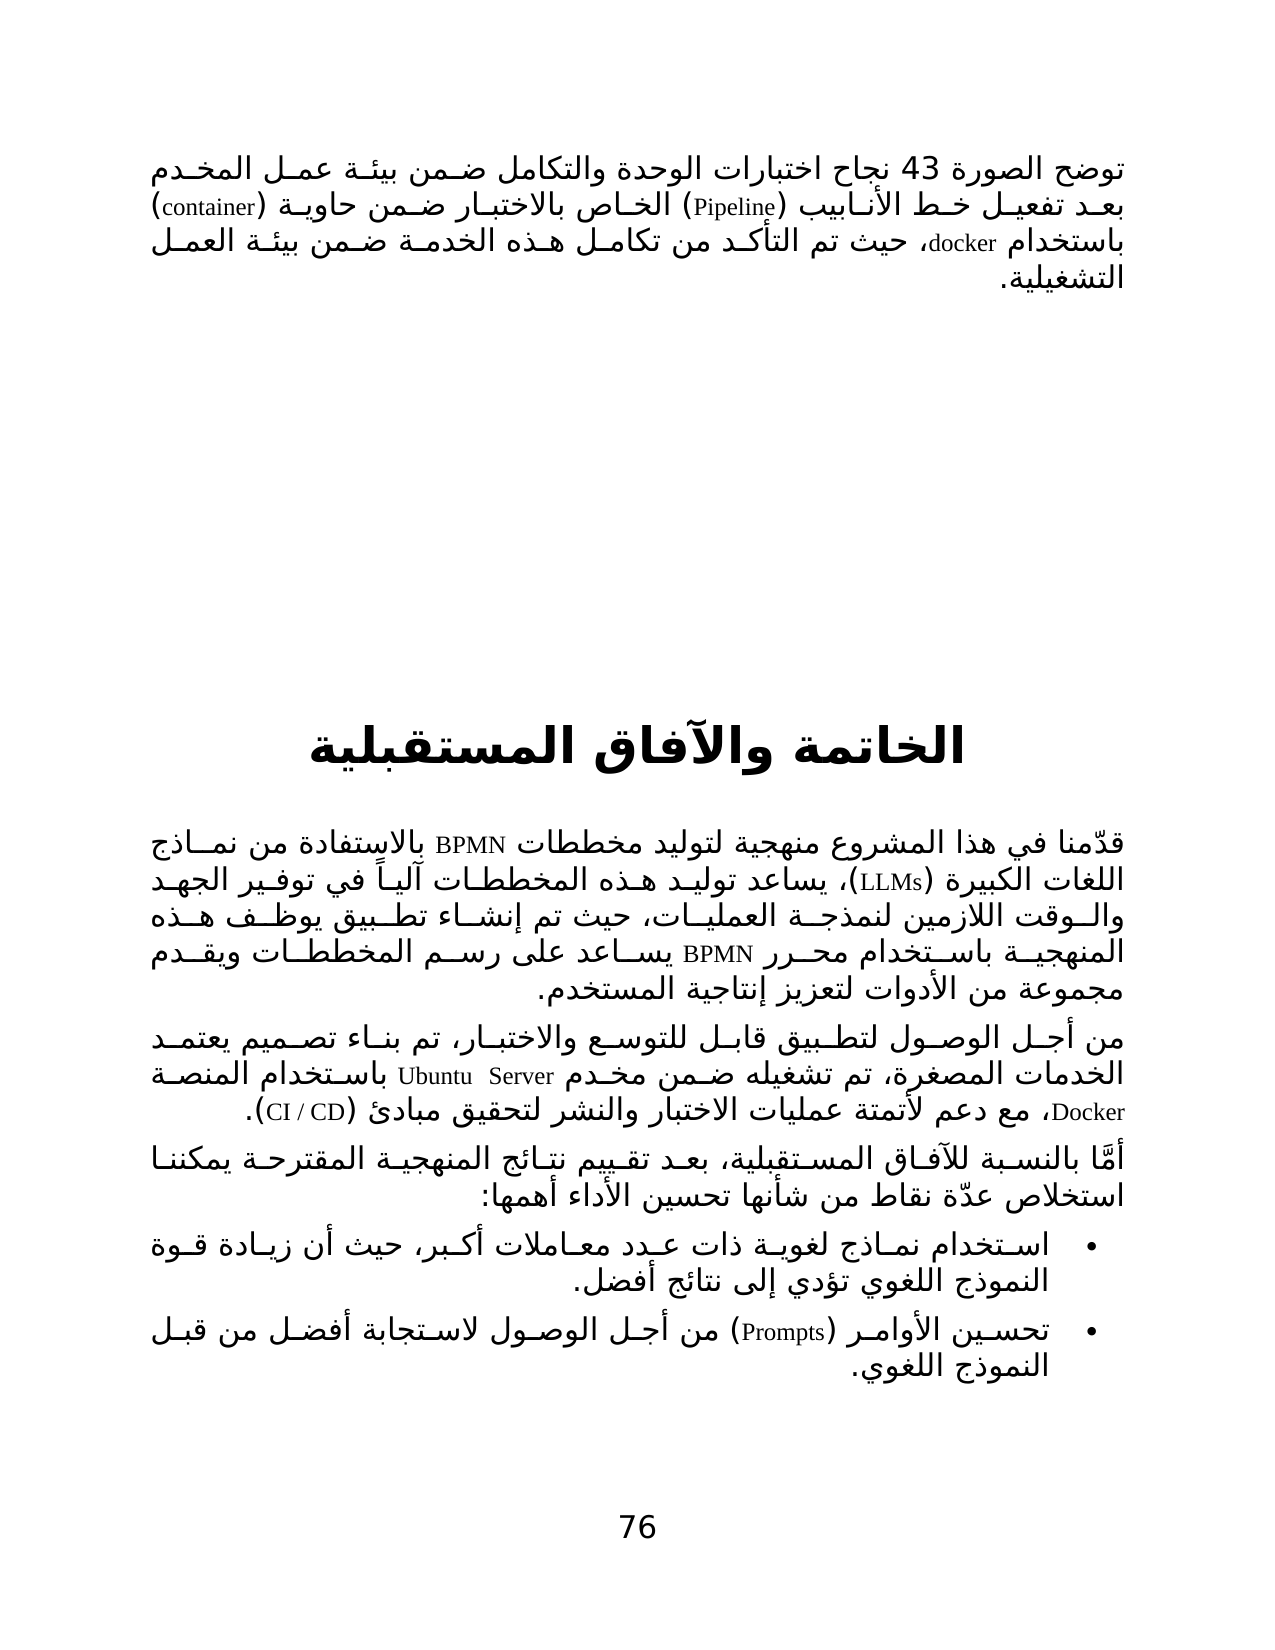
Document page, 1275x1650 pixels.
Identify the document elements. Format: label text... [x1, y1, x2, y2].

text من أجل الوصول لتطبيق قابل للتوسع والاختبار، تم بناء تصميم يعتمد الخدمات المصغرة، تم تشغيله ضمن مخدم Ubuntu Server باستخدام المنصة Docker، مع دعم لأتمتة عمليات الاختبار والنشر لتحقيق مبادئ (CI / CD). [150, 1019, 1125, 1128]
list تحسين الأوامر (Prompts) من أجل الوصول لاستجابة أفضل من قبل النموذج اللغوي. [150, 1311, 1087, 1384]
text توضح الصورة 43 نجاح اختبارات الوحدة والتكامل ضمن بيئة عمل المخدم بعد تفعيل خط الأنابيب (Pipeline) الخاص بالاختبار ضمن حاوية (container) باستخدام docker، حيث تم التأكد من تكامل هذه الخدمة ضمن بيئة العمل التشغيلية. [150, 150, 1125, 295]
text أمَّا بالنسبة للآفاق المستقبلية، بعد تقييم نتائج المنهجية المقترحة يمكننا استخلاص عدّة نقاط من شأنها تحسين الأداء أهمها: [150, 1141, 1125, 1213]
text قدّمنا في هذا المشروع منهجية لتوليد مخططات BPMN بالاستفادة من نماذج اللغات الكبيرة (LLMs)، يساعد توليد هذه المخططات آلياً في توفير الجهد والوقت اللازمين لنمذجة العمليات، حيث تم إنشاء تطبيق يوظف هذه المنهجية باستخدام محرر BPMN يساعد على رسم المخططات ويقدم مجموعة من الأدوات لتعزيز إنتاجية المستخدم. [150, 825, 1125, 1007]
text الخاتمة والآفاق المستقبلية [150, 717, 1125, 775]
list استخدام نماذج لغوية ذات عدد معاملات أكبر، حيث أن زيادة قوة النموذج اللغوي تؤدي إلى نتائج أفضل. [150, 1226, 1087, 1298]
